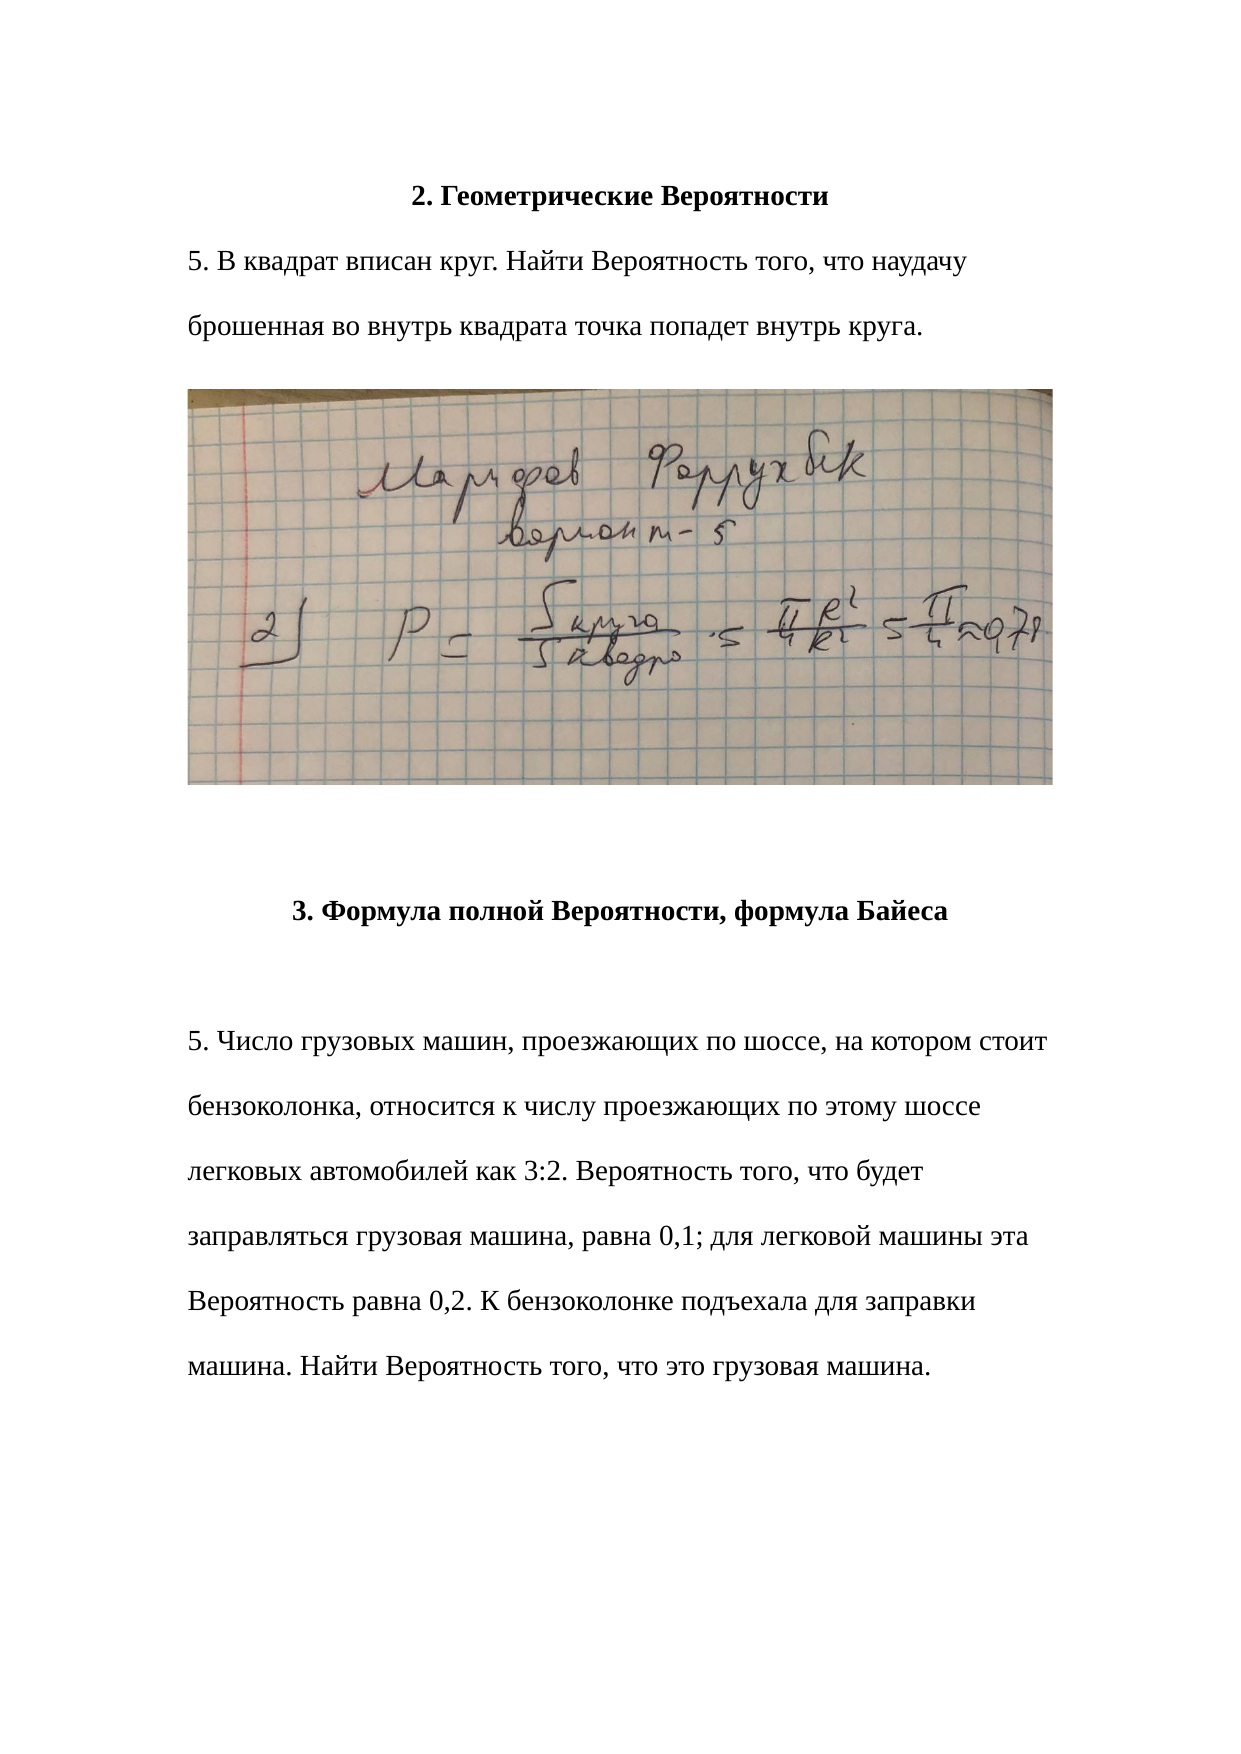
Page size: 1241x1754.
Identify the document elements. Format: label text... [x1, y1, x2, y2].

picture [187, 389, 1053, 785]
text 2. Геометрические Вероятности [187, 162, 1053, 227]
text 5. Число грузовых машин, проезжающих по шоссе, на котором стоит бензоколонка, относится к числу проезжающих по этому шоссе легковых автомобилей как 3:2. Вероятность того, что будет заправляться грузовая машина, равна 0,1; для легковой машины эта Вероятность равна 0,2. К бензоколонке подъехала для заправки машина. Найти Вероятность того, что это грузовая машина. [187, 1007, 1053, 1397]
text 5. В квадрат вписан круг. Найти Вероятность того, что наудачу брошенная во внутрь квадрата точка попадет внутрь круга. [187, 227, 1053, 357]
text 3. Формула полной Вероятности, формула Байеса [187, 877, 1053, 942]
